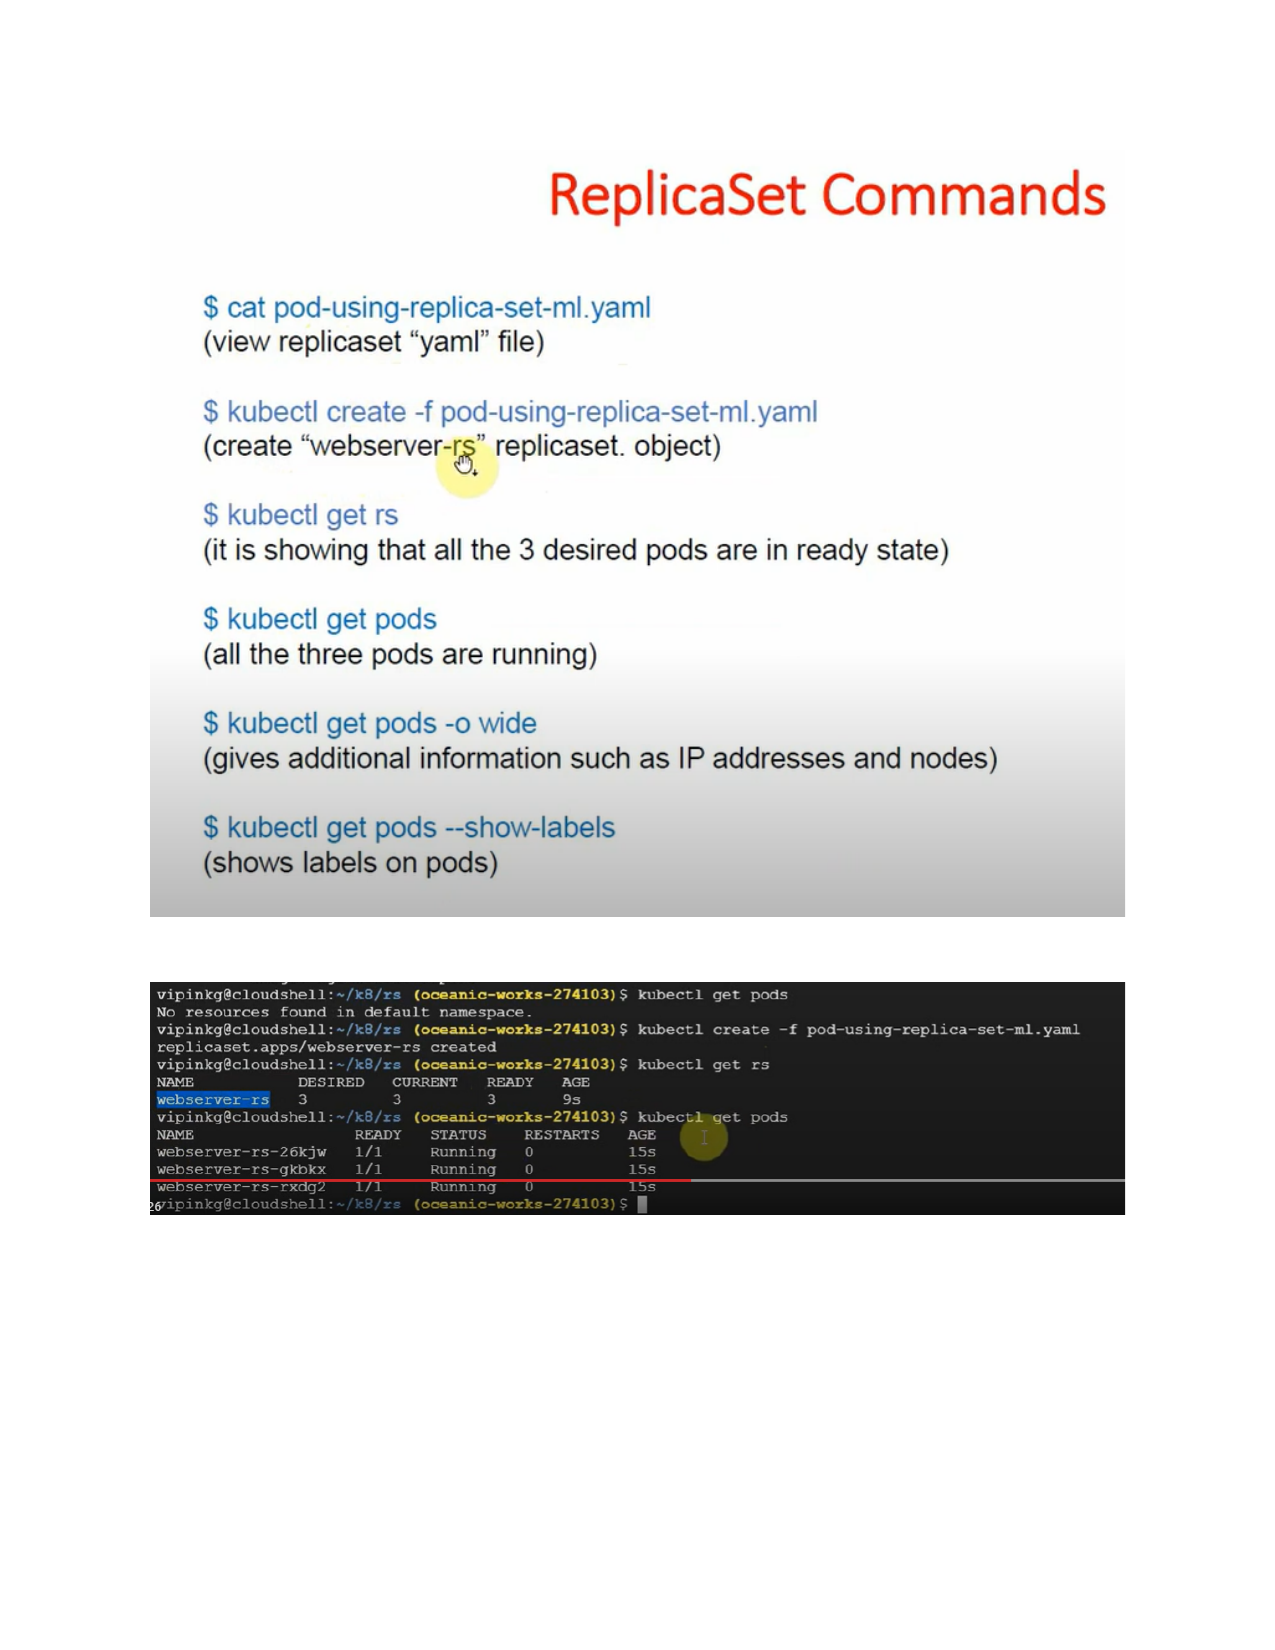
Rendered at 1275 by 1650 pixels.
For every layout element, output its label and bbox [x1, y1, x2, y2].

picture [150, 982, 1125, 1215]
picture [150, 150, 1125, 917]
